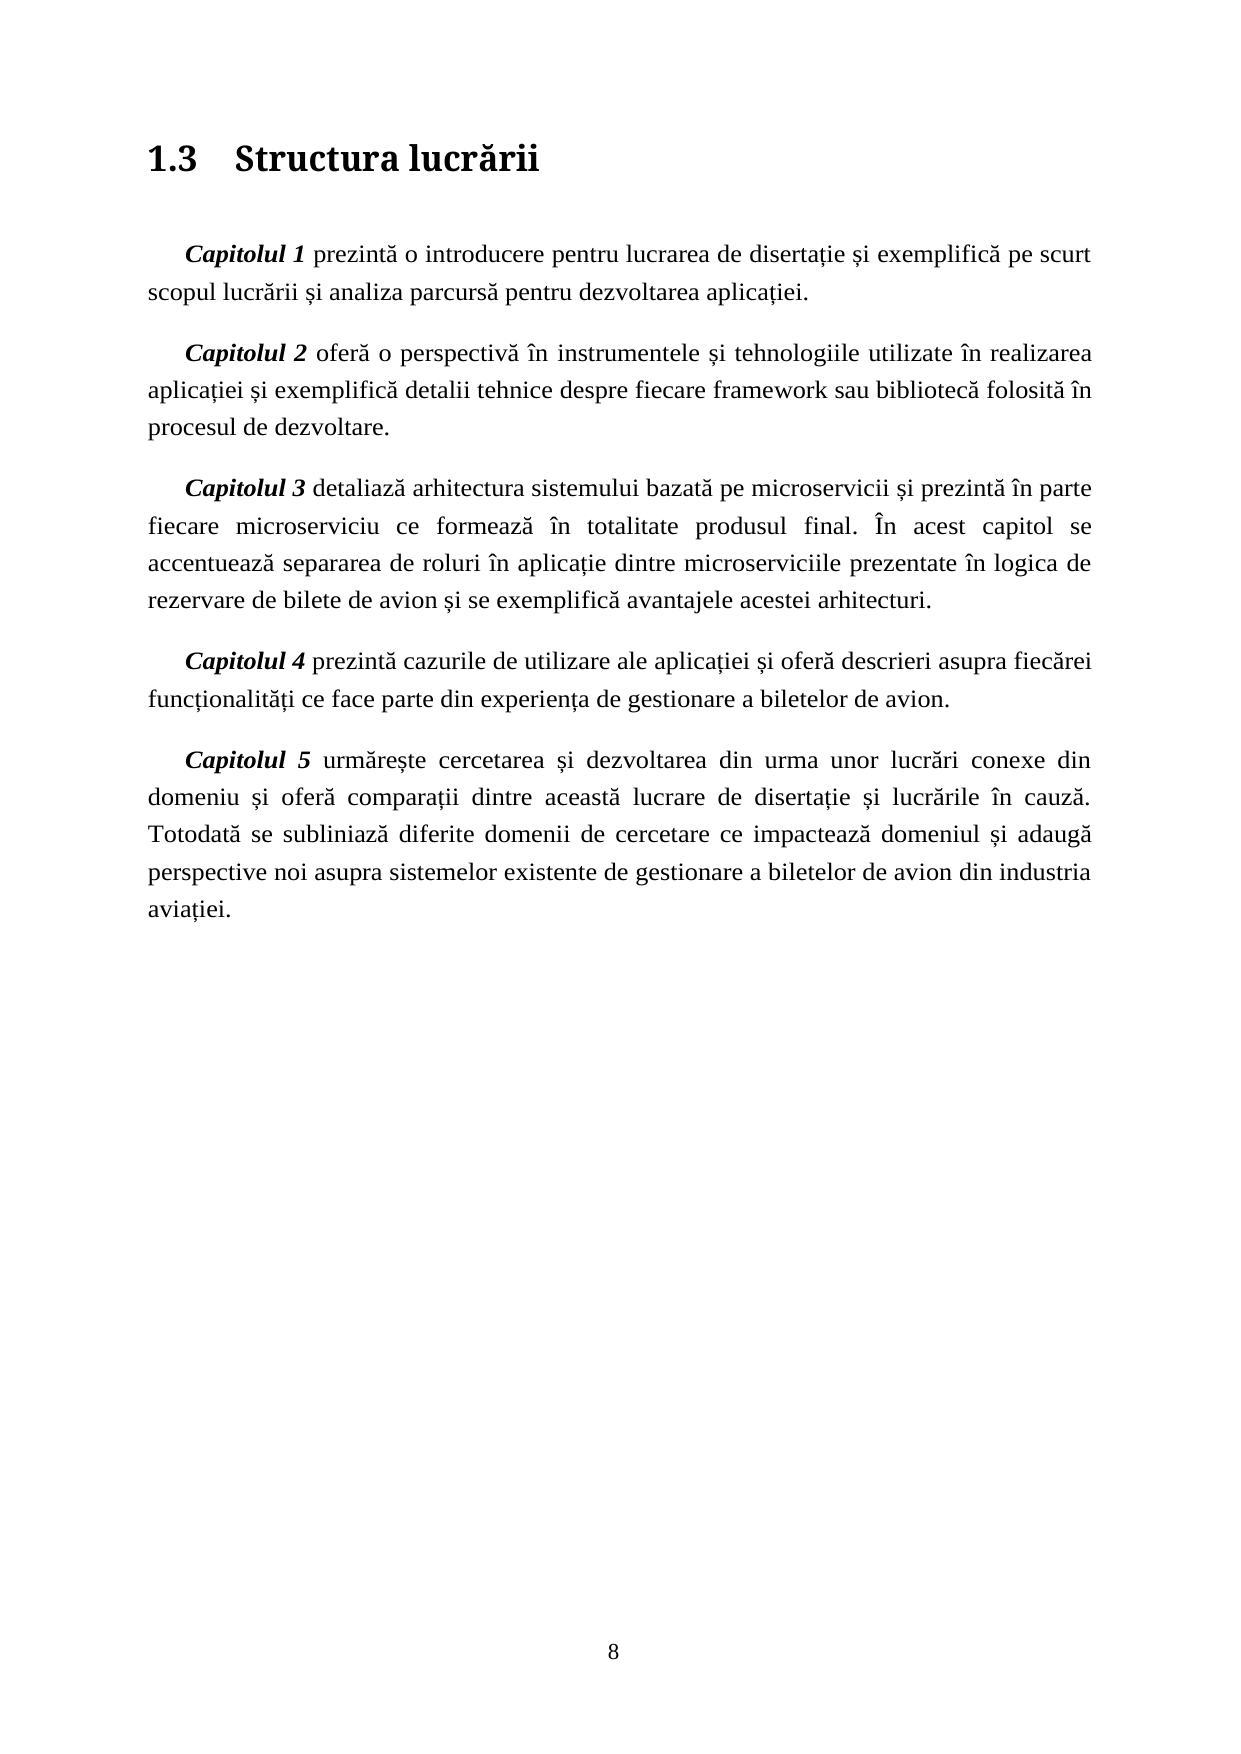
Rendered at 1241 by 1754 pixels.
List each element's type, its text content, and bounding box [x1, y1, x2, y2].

text Capitolul 2 oferă o perspectivă în instrumentele și tehnologiile utilizate în realizarea aplicației și exemplifică detalii tehnice despre fiecare framework sau bibliotecă folosită în procesul de dezvoltare. [148, 338, 1093, 441]
text Capitolul 5 urmărește cercetarea și dezvoltarea din urma unor lucrări conexe din domeniu și oferă comparații dintre această lucrare de disertație și lucrările în cauză. Totodată se subliniază diferite domenii de cercetare ce impactează domeniul și adaugă perspective noi asupra sistemelor existente de gestionare a biletelor de avion din industria aviației. [148, 745, 1093, 923]
text Capitolul 1 prezintă o introducere pentru lucrarea de disertație și exemplifică pe scurt scopul lucrării și analiza parcursă pentru dezvoltarea aplicației. [148, 239, 1093, 306]
text Capitolul 3 detaliază arhitectura sistemului bazată pe microservicii și prezintă în parte fiecare microserviciu ce formează în totalitate produsul final. În acest capitol se accentuează separarea de roluri în aplicație dintre microserviciile prezentate în logica de rezervare de bilete de avion și se exemplifică avantajele acestei arhitecturi. [148, 473, 1093, 614]
text Capitolul 4 prezintă cazurile de utilizare ale aplicației și oferă descrieri asupra fiecărei funcționalități ce face parte din experiența de gestionare a biletelor de avion. [148, 646, 1093, 712]
subtitle Structura lucrării [147, 133, 1105, 182]
